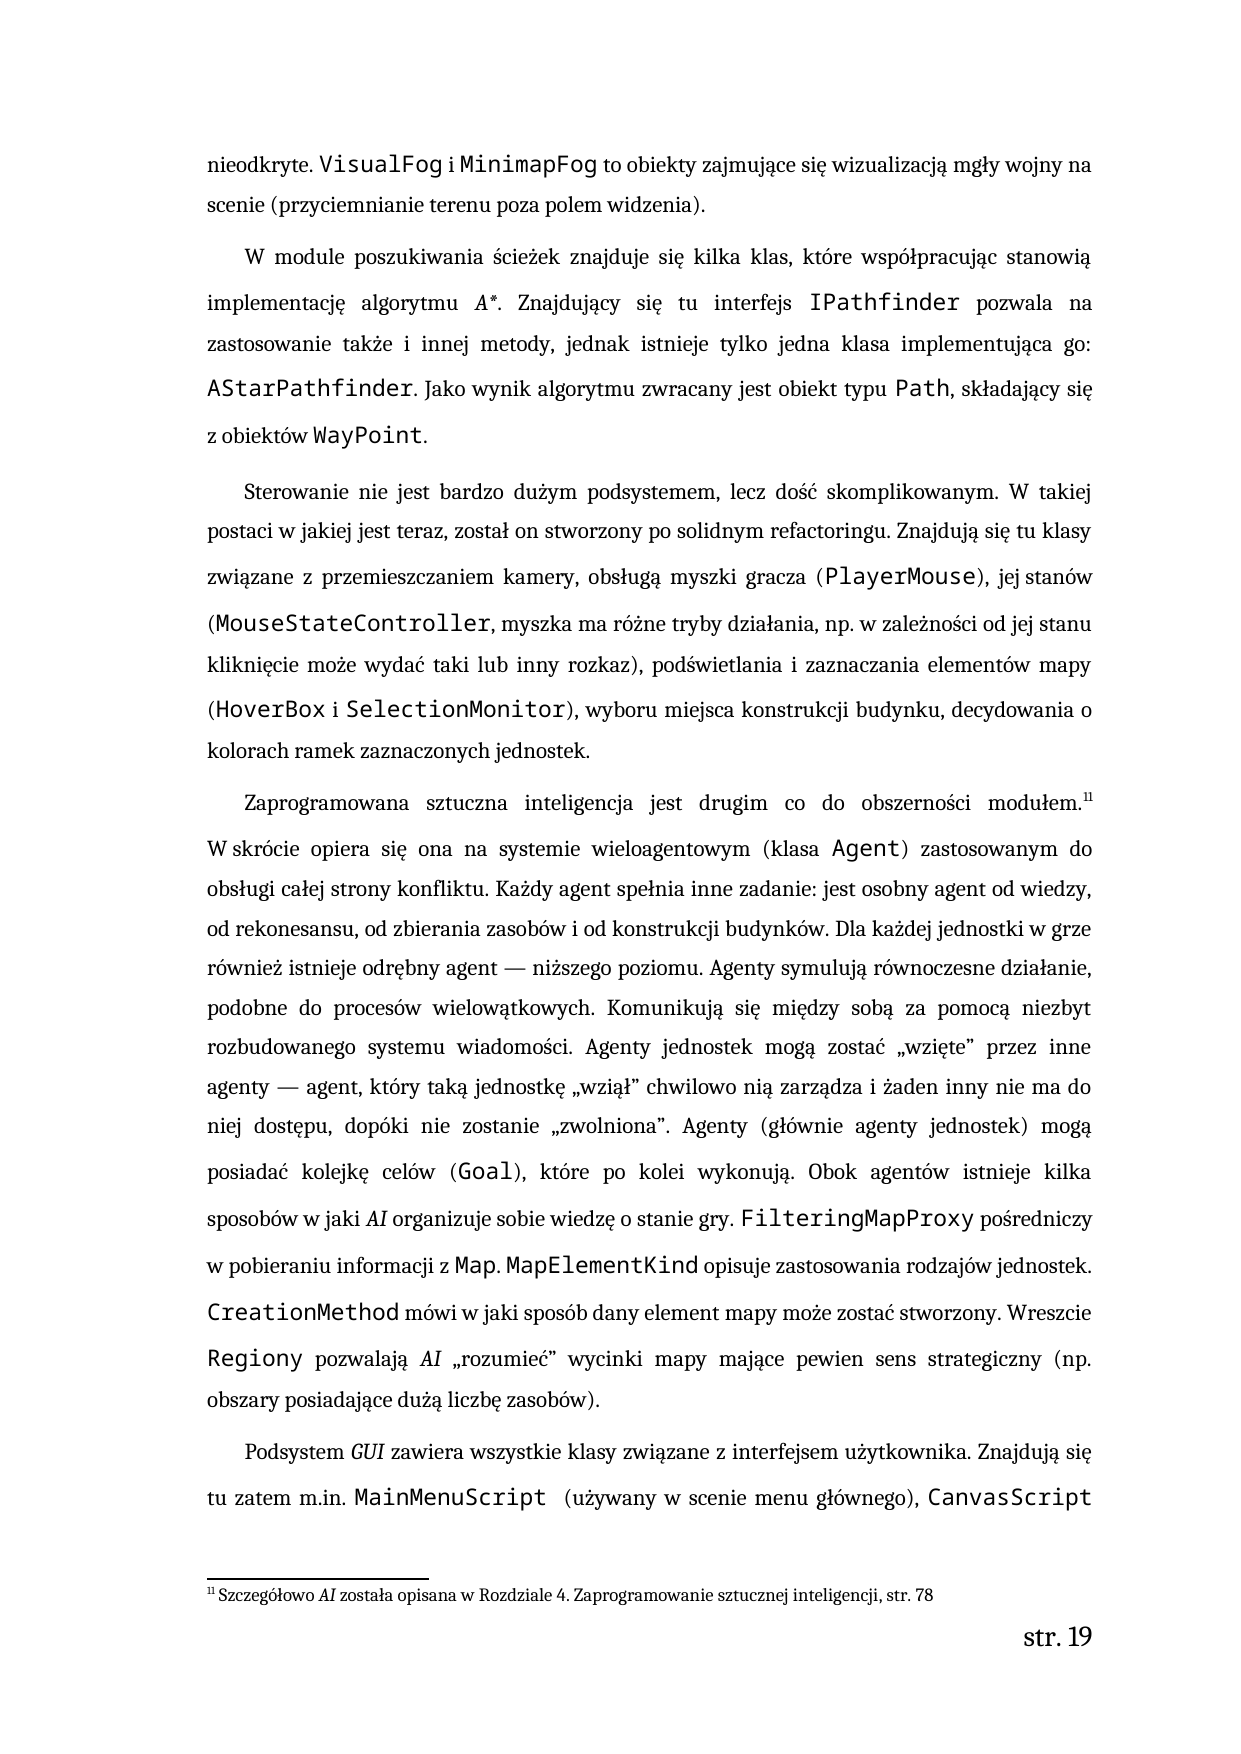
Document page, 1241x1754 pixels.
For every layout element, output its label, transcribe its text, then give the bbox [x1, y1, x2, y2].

text W module poszukiwania ścieżek znajduje się kilka klas, które współpracując stanowią implementację algorytmu A*. Znajdujący się tu interfejs IPathfinder pozwala na zastosowanie także i innej metody, jednak istnieje tylko jedna klasa implementująca go: AStarPathfinder. Jako wynik algorytmu zwracany jest obiekt typu Path, składający się z obiektów WayPoint. [207, 244, 1092, 451]
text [207, 148, 1092, 218]
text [207, 1439, 1092, 1512]
text Zaprogramowana sztuczna inteligencja jest drugim co do obszerności modułem. W skrócie opiera się ona na systemie wieloagentowym (klasa Agent) zastosowanym do obsługi całej strony konfliktu. Każdy agent spełnia inne zadanie: jest osobny agent od wiedzy, od rekonesansu, od zbierania zasobów i od konstrukcji budynków. Dla każdej jednostki w grze również istnieje odrębny agent — niższego poziomu. Agenty symulują równoczesne działanie, podobne do procesów wielowątkowych. Komunikują się między sobą za pomocą niezbyt rozbudowanego systemu wiadomości. Agenty jednostek mogą zostać „wzięte” przez inne agenty — agent, który taką jednostkę „wziął” chwilowo nią zarządza i żaden inny nie ma do niej dostępu, dopóki nie zostanie „zwolniona”. Agenty (głównie agenty jednostek) mogą posiadać kolejkę celów (Goal), które po kolei wykonują. Obok agentów istnieje kilka sposobów w jaki AI organizuje sobie wiedzę o stanie gry. FilteringMapProxy pośredniczy w pobieraniu informacji z Map. MapElementKind opisuje zastosowania rodzajów jednostek. CreationMethod mówi w jaki sposób dany element mapy może zostać stworzony. Wreszcie Regiony pozwalają AI „rozumieć” wycinki mapy mające pewien sens strategiczny (np. obszary posiadające dużą liczbę zasobów). [207, 790, 1092, 1413]
text Sterowanie nie jest bardzo dużym podsystemem, lecz dość skomplikowanym. W takiej postaci w jakiej jest teraz, został on stworzony po solidnym refactoringu. Znajdują się tu klasy związane z przemieszczaniem kamery, obsługą myszki gracza (PlayerMouse), jej stanów (MouseStateController, myszka ma różne tryby działania, np. w zależności od jej stanu kliknięcie może wydać taki lub inny rozkaz), podświetlania i zaznaczania elementów mapy (HoverBox i SelectionMonitor), wyboru miejsca konstrukcji budynku, decydowania o kolorach ramek zaznaczonych jednostek. [207, 479, 1092, 764]
